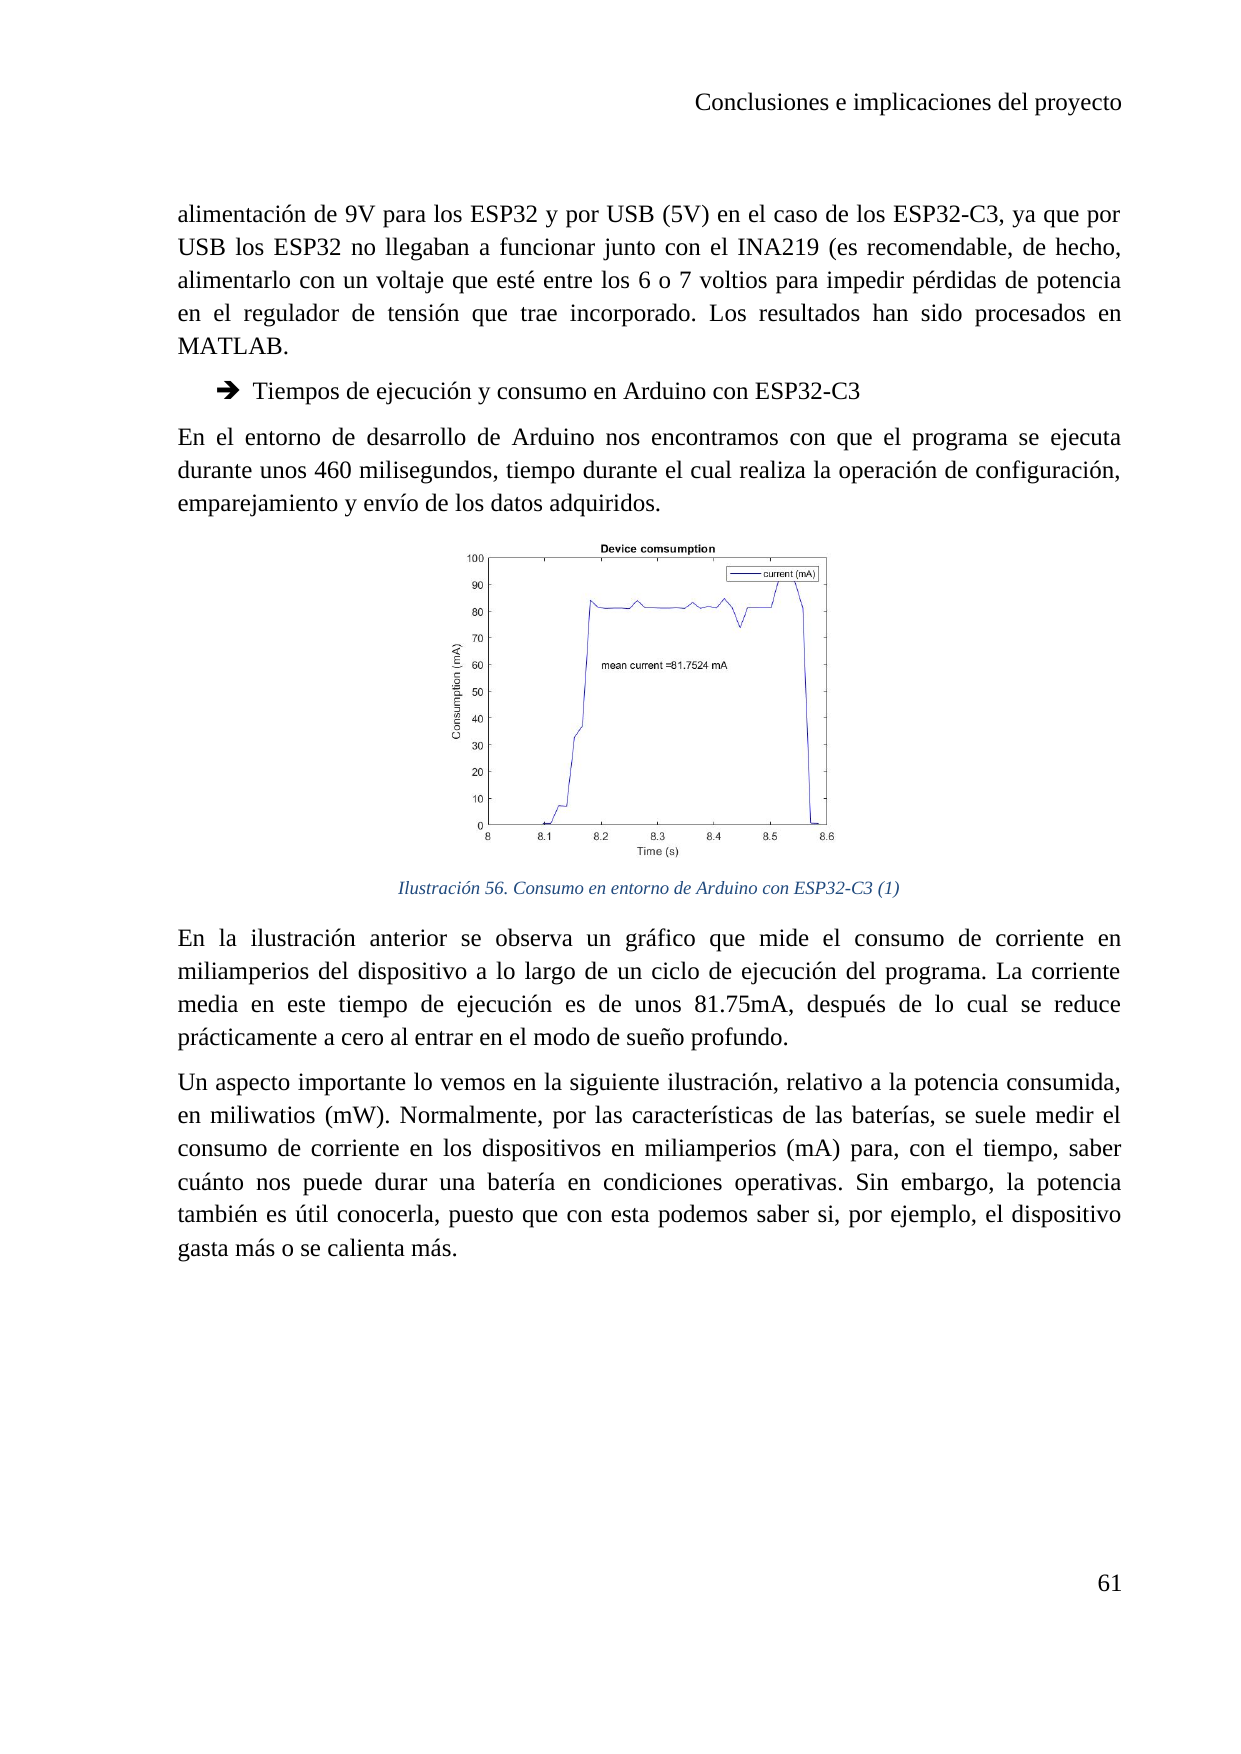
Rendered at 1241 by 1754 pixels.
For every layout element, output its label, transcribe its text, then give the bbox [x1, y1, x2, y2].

list Tiempos de ejecución y consumo en Arduino con ESP32-C3 [215, 376, 1122, 405]
text En el entorno de desarrollo de Arduino nos encontramos con que el programa se ejecuta durante unos 460 milisegundos, tiempo durante el cual realiza la operación de configuración, emparejamiento y envío de los datos adquiridos. [177, 422, 1122, 517]
text En la ilustración anterior se observa un gráfico que mide el consumo de corriente en miliamperios del dispositivo a lo largo de un ciclo de ejecución del programa. La corriente media en este tiempo de ejecución es de unos 81.75mA, después de lo cual se reduce prácticamente a cero al entrar en el modo de sueño profundo. [177, 923, 1122, 1051]
text Ilustración 56. Consumo en entorno de Arduino con ESP32-C3 (1) [177, 877, 1122, 899]
picture [431, 533, 868, 861]
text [177, 199, 1122, 359]
text Un aspecto importante lo vemos en la siguiente ilustración, relativo a la potencia consumida, en miliwatios (mW). Normalmente, por las características de las baterías, se suele medir el consumo de corriente en los dispositivos en miliamperios (mA) para, con el tiempo, saber cuánto nos puede durar una batería en condiciones operativas. Sin embargo, la potencia también es útil conocerla, puesto que con esta podemos saber si, por ejemplo, el dispositivo gasta más o se calienta más. [177, 1067, 1122, 1261]
